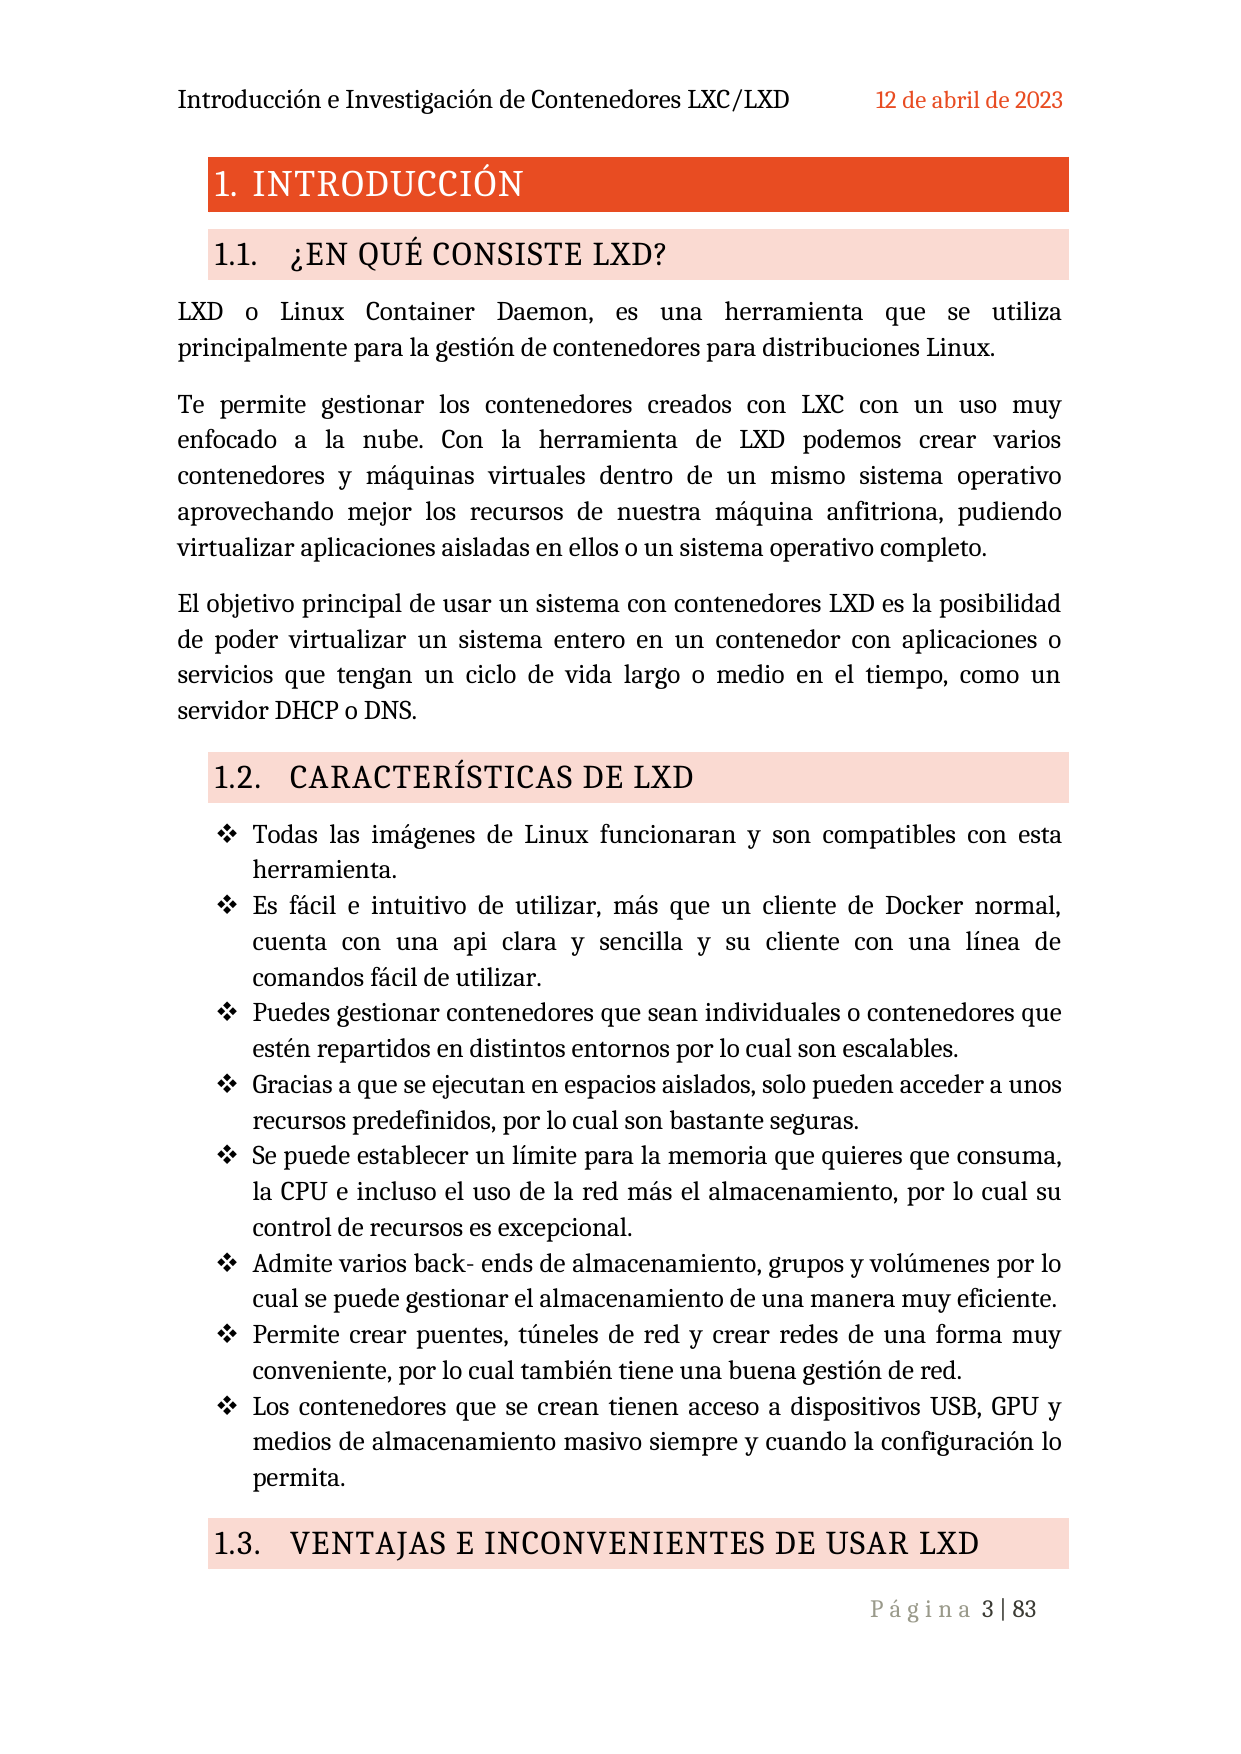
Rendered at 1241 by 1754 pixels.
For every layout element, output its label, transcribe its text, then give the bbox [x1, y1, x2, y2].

subtitle Características de LXD [215, 758, 1063, 796]
list Permite crear puentes, túneles de red y crear redes de una forma muy conveniente, por lo cual también tiene una buena gestión de red. [215, 1319, 1063, 1386]
text Te permite gestionar los contenedores creados con LXC con un uso muy enfocado a la nube. Con la herramienta de LXD podemos crear varios contenedores y máquinas virtuales dentro de un mismo sistema operativo aprovechando mejor los recursos de nuestra máquina anfitriona, pudiendo virtualizar aplicaciones aisladas en ellos o un sistema operativo completo. [177, 389, 1063, 563]
list Gracias a que se ejecutan en espacios aislados, solo pueden acceder a unos recursos predefinidos, por lo cual son bastante seguras. [215, 1069, 1063, 1136]
list Los contenedores que se crean tienen acceso a dispositivos USB, GPU y medios de almacenamiento masivo siempre y cuando la configuración lo permita. [215, 1391, 1063, 1493]
subtitle Introducción [215, 163, 1063, 206]
list Puedes gestionar contenedores que sean individuales o contenedores que estén repartidos en distintos entornos por lo cual son escalables. [215, 997, 1063, 1064]
list Es fácil e intuitivo de utilizar, más que un cliente de Docker normal, cuenta con una api clara y sencilla y su cliente con una línea de comandos fácil de utilizar. [215, 890, 1063, 993]
list Todas las imágenes de Linux funcionaran y son compatibles con esta herramienta. [215, 819, 1063, 886]
text LXD o Linux Container Daemon, es una herramienta que se utiliza principalmente para la gestión de contenedores para distribuciones Linux. [177, 296, 1063, 363]
subtitle ¿En qué consiste LXD? [215, 236, 1063, 274]
text El objetivo principal de usar un sistema con contenedores LXD es la posibilidad de poder virtualizar un sistema entero en un contenedor con aplicaciones o servicios que tengan un ciclo de vida largo o medio en el tiempo, como un servidor DHCP o DNS. [177, 588, 1063, 726]
list Admite varios back- ends de almacenamiento, grupos y volúmenes por lo cual se puede gestionar el almacenamiento de una manera muy eficiente. [215, 1248, 1063, 1314]
list Se puede establecer un límite para la memoria que quieres que consuma, la CPU e incluso el uso de la red más el almacenamiento, por lo cual su control de recursos es excepcional. [215, 1140, 1063, 1243]
subtitle Ventajas e inconvenientes de usar LXD [215, 1525, 1063, 1563]
